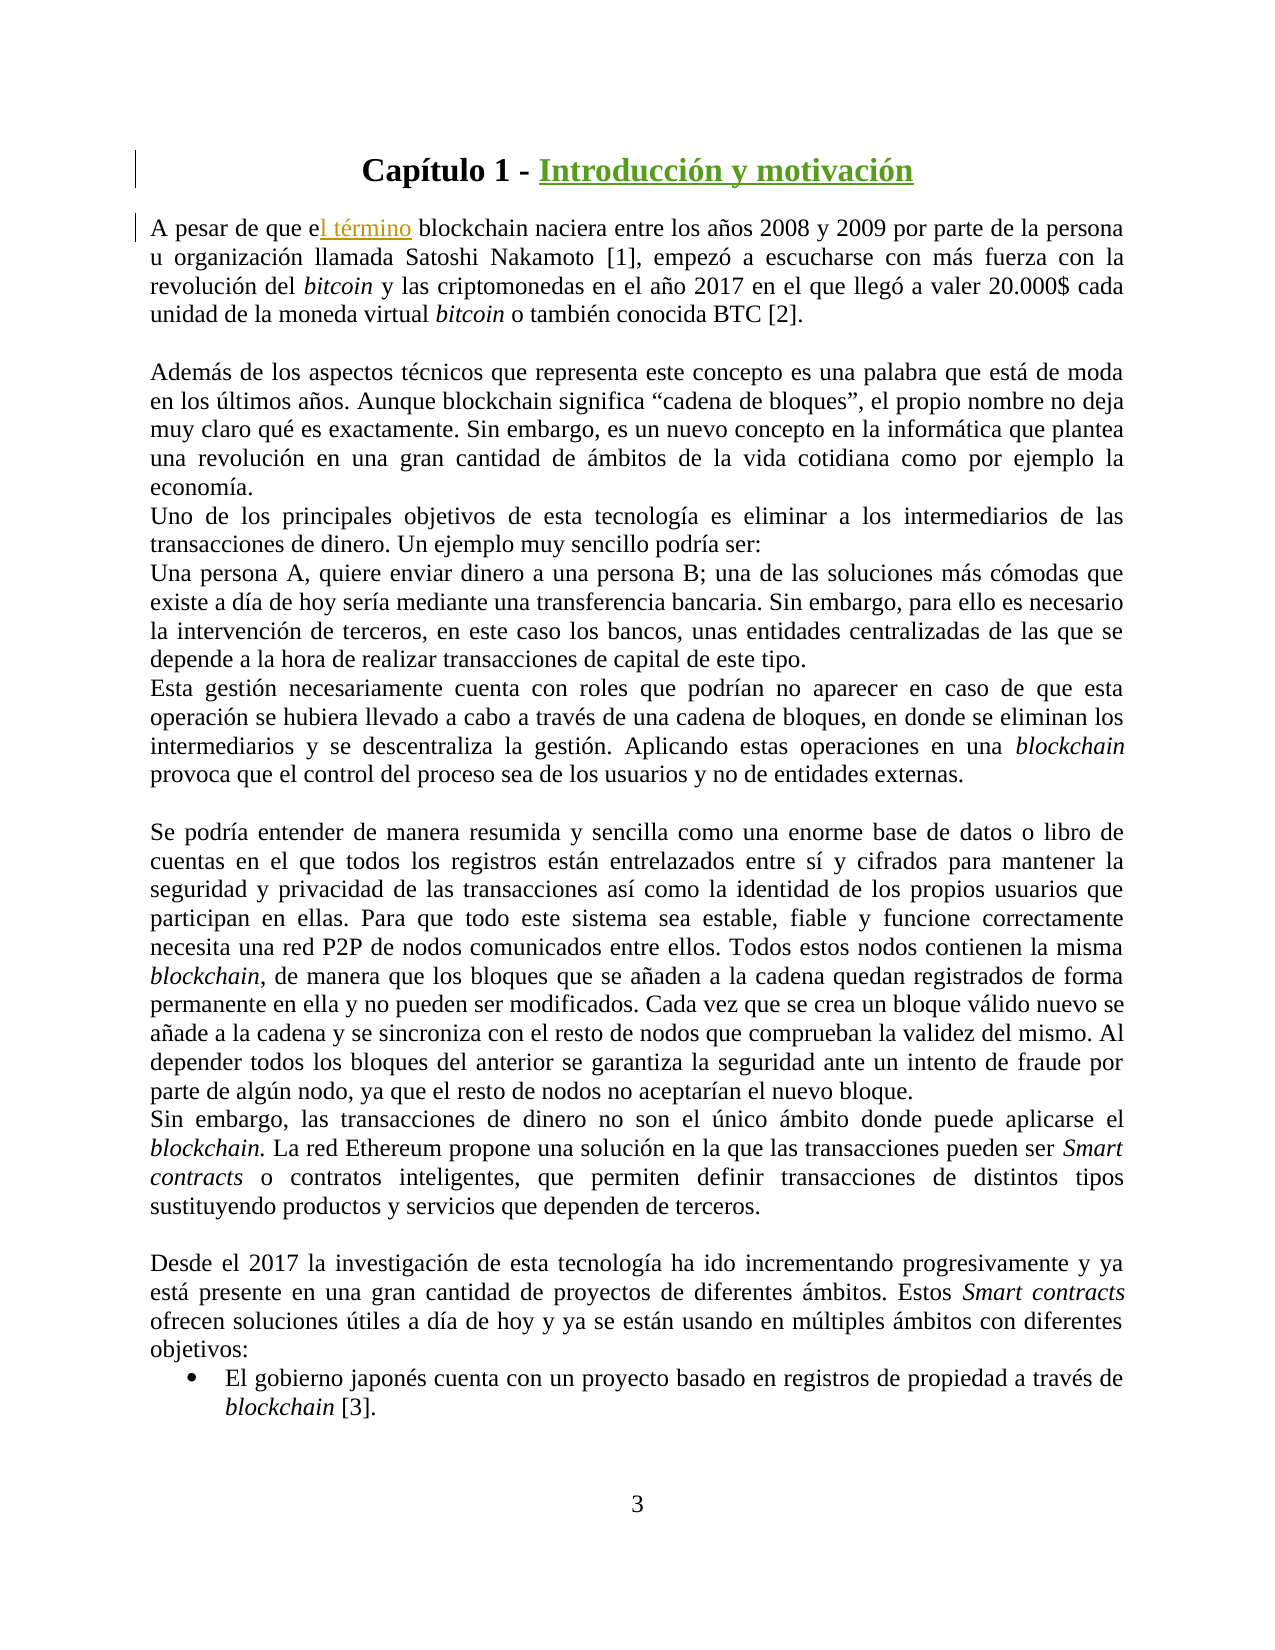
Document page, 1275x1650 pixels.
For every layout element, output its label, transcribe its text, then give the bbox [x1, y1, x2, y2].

text Se podría entender de manera resumida y sencilla como una enorme base de datos o libro de cuentas en el que todos los registros están entrelazados entre sí y cifrados para mantener la seguridad y privacidad de las transacciones así como la identidad de los propios usuarios que participan en ellas. Para que todo este sistema sea estable, fiable y funcione correctamente necesita una red P2P de nodos comunicados entre ellos. Todos estos nodos contienen la misma blockchain, de manera que los bloques que se añaden a la cadena quedan registrados de forma permanente en ella y no pueden ser modificados. Cada vez que se crea un bloque válido nuevo se añade a la cadena y se sincroniza con el resto de nodos que comprueban la validez del mismo. Al depender todos los bloques del anterior se garantiza la seguridad ante un intento de fraude por parte de algún nodo, ya que el resto de nodos no aceptarían el nuevo bloque. [150, 817, 1125, 1104]
text Desde el 2017 la investigación de esta tecnología ha ido incrementando progresivamente y ya está presente en una gran cantidad de proyectos de diferentes ámbitos. Estos Smart contracts ofrecen soluciones útiles a día de hoy y ya se están usando en múltiples ámbitos con diferentes objetivos: [150, 1248, 1125, 1363]
text Además de los aspectos técnicos que representa este concepto es una palabra que está de moda en los últimos años. Aunque blockchain significa “cadena de bloques”, el propio nombre no deja muy claro qué es exactamente. Sin embargo, es un nuevo concepto en la informática que plantea una revolución en una gran cantidad de ámbitos de la vida cotidiana como por ejemplo la economía. [150, 357, 1125, 501]
text A pesar de que e blockchain naciera entre los años 2008 y 2009 por parte de la persona u organización llamada Satoshi Nakamoto [1], empezó a escucharse con más fuerza con la revolución del bitcoin y las criptomonedas en el año 2017 en el que llegó a valer 20.000$ cada unidad de la moneda virtual bitcoin o también conocida BTC [2]. [150, 213, 1125, 328]
text Esta gestión necesariamente cuenta con roles que podrían no aparecer en caso de que esta operación se hubiera llevado a cabo a través de una cadena de bloques, en donde se eliminan los intermediarios y se descentraliza la gestión. Aplicando estas operaciones en una blockchain provoca que el control del proceso sea de los usuarios y no de entidades externas. [150, 673, 1125, 788]
text Uno de los principales objetivos de esta tecnología es eliminar a los intermediarios de las transacciones de dinero. Un ejemplo muy sencillo podría ser: [150, 501, 1125, 558]
text Una persona A, quiere enviar dinero a una persona B; una de las soluciones más cómodas que existe a día de hoy sería mediante una transferencia bancaria. Sin embargo, para ello es necesario la intervención de terceros, en este caso los bancos, unas entidades centralizadas de las que se depende a la hora de realizar transacciones de capital de este tipo. [150, 558, 1125, 673]
list El gobierno japonés cuenta con un proyecto basado en registros de propiedad a través de blockchain [3]. [187, 1363, 1125, 1421]
text Sin embargo, las transacciones de dinero no son el único ámbito donde puede aplicarse el blockchain. La red Ethereum propone una solución en la que las transacciones pueden ser Smart contracts o contratos inteligentes, que permiten definir transacciones de distintos tipos sustituyendo productos y servicios que dependen de terceros. [150, 1104, 1125, 1219]
